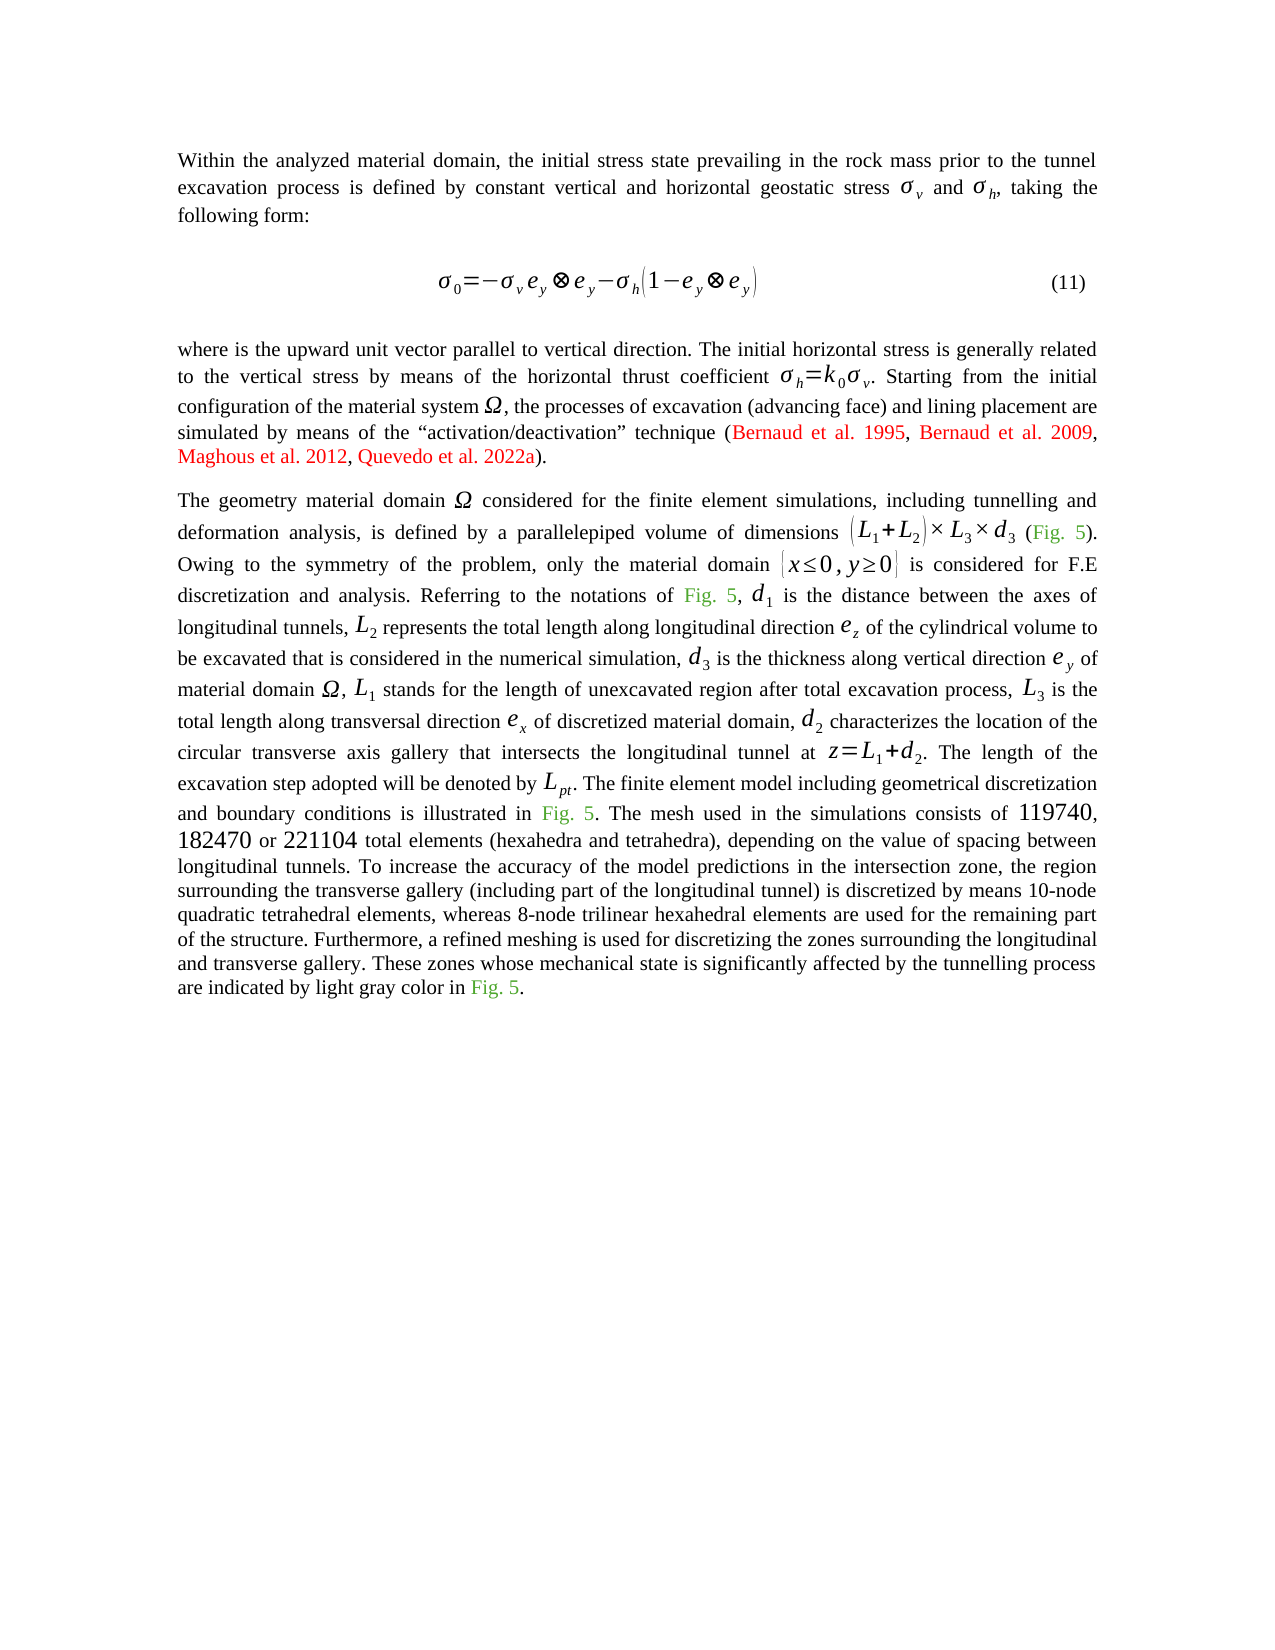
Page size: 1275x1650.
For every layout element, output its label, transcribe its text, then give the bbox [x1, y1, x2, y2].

table_header [177, 246, 1018, 318]
table_header (11) [1018, 246, 1097, 318]
text The geometry material domain considered for the finite element simulations, including tunnelling and deformation analysis, is defined by a parallelepiped volume of dimensions (Fig. 5). Owing to the symmetry of the problem, only the material domain is considered for F.E discretization and analysis. Referring to the notations of Fig. 5, is the distance between the axes of longitudinal tunnels, represents the total length along longitudinal direction of the cylindrical volume to be excavated that is considered in the numerical simulation, is the thickness along vertical direction of material domain , stands for the length of unexcavated region after total excavation process, is the total length along transversal direction of discretized material domain, characterizes the location of the circular transverse axis gallery that intersects the longitudinal tunnel at . The length of the excavation step adopted will be denoted by . The finite element model including geometrical discretization and boundary conditions is illustrated in Fig. 5. The mesh used in the simulations consists of , or total elements (hexahedra and tetrahedra), depending on the value of spacing between longitudinal tunnels. To increase the accuracy of the model predictions in the intersection zone, the region surrounding the transverse gallery (including part of the longitudinal tunnel) is discretized by means 10-node quadratic tetrahedral elements, whereas 8-node trilinear hexahedral elements are used for the remaining part of the structure. Furthermore, a refined meshing is used for discretizing the zones surrounding the longitudinal and transverse gallery. These zones whose mechanical state is significantly affected by the tunnelling process are indicated by light gray color in Fig. 5. [177, 487, 1098, 999]
text where is the upward unit vector parallel to vertical direction. The initial horizontal stress is generally related to the vertical stress by means of the horizontal thrust coefficient . Starting from the initial configuration of the material system , the processes of excavation (advancing face) and lining placement are simulated by means of the “activation/deactivation” technique (Bernaud et al. 1995, Bernaud et al. 2009, Maghous et al. 2012, Quevedo et al. 2022a). [177, 337, 1098, 468]
text Within the analyzed material domain, the initial stress state prevailing in the rock mass prior to the tunnel excavation process is defined by constant vertical and horizontal geostatic stress and , taking the following form: [177, 148, 1098, 227]
